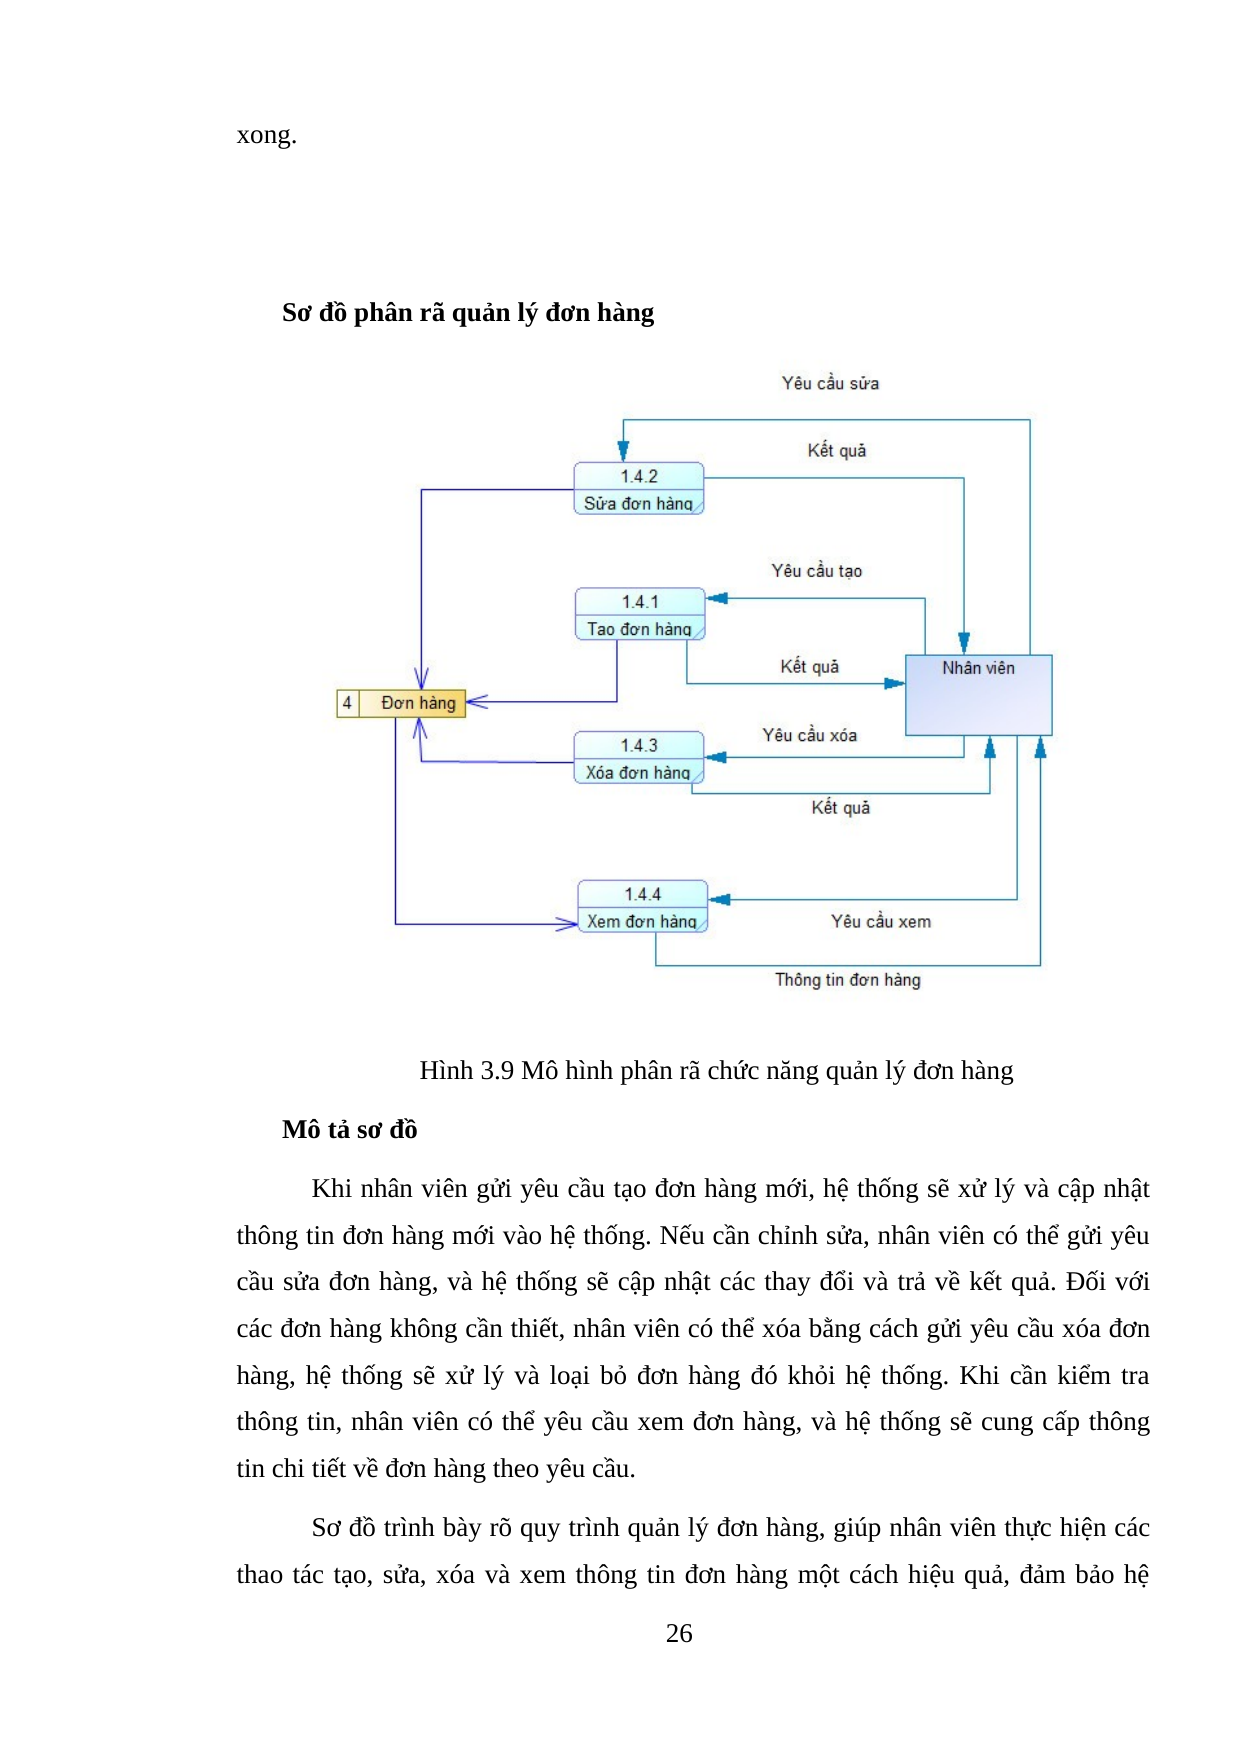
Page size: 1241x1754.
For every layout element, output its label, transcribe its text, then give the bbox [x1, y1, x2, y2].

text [236, 118, 1152, 149]
picture [281, 339, 1198, 1026]
text Khi nhân viên gửi yêu cầu tạo đơn hàng mới, hệ thống sẽ xử lý và cập nhật thông tin đơn hàng mới vào hệ thống. Nếu cần chỉnh sửa, nhân viên có thể gửi yêu cầu sửa đơn hàng, và hệ thống sẽ cập nhật các thay đổi và trả về kết quả. Đối với các đơn hàng không cần thiết, nhân viên có thể xóa bằng cách gửi yêu cầu xóa đơn hàng, hệ thống sẽ xử lý và loại bỏ đơn hàng đó khỏi hệ thống. Khi cần kiểm tra thông tin, nhân viên có thể yêu cầu xem đơn hàng, và hệ thống sẽ cung cấp thông tin chi tiết về đơn hàng theo yêu cầu. [236, 1172, 1152, 1483]
text Sơ đồ phân rã quản lý đơn hàng [207, 296, 1152, 327]
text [236, 1511, 1152, 1589]
text Mô tả sơ đồ [207, 1113, 1152, 1144]
